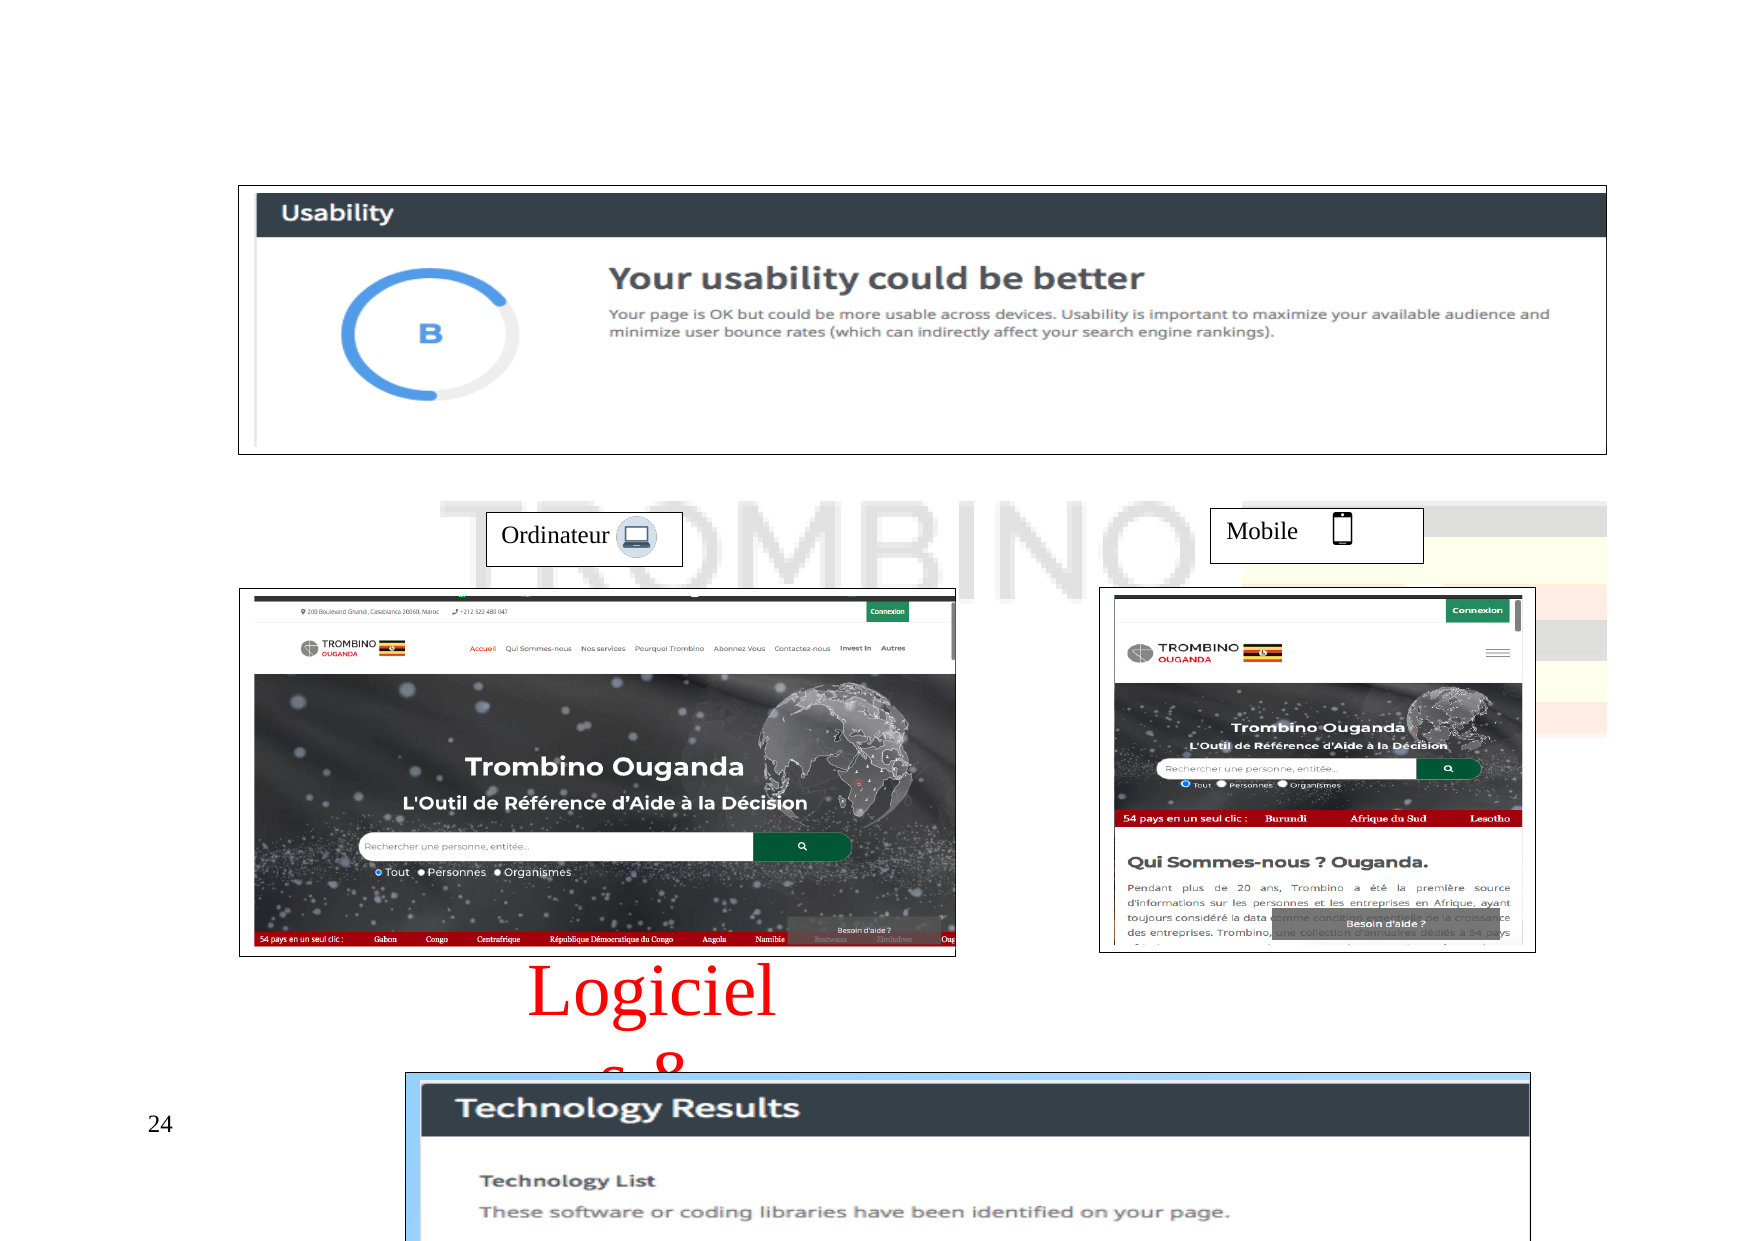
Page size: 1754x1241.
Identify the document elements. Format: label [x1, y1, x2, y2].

picture [420, 1080, 1530, 1241]
picture [1114, 595, 1523, 945]
picture [615, 515, 658, 559]
picture [254, 596, 956, 950]
picture [1326, 512, 1359, 545]
picture [254, 193, 1607, 447]
